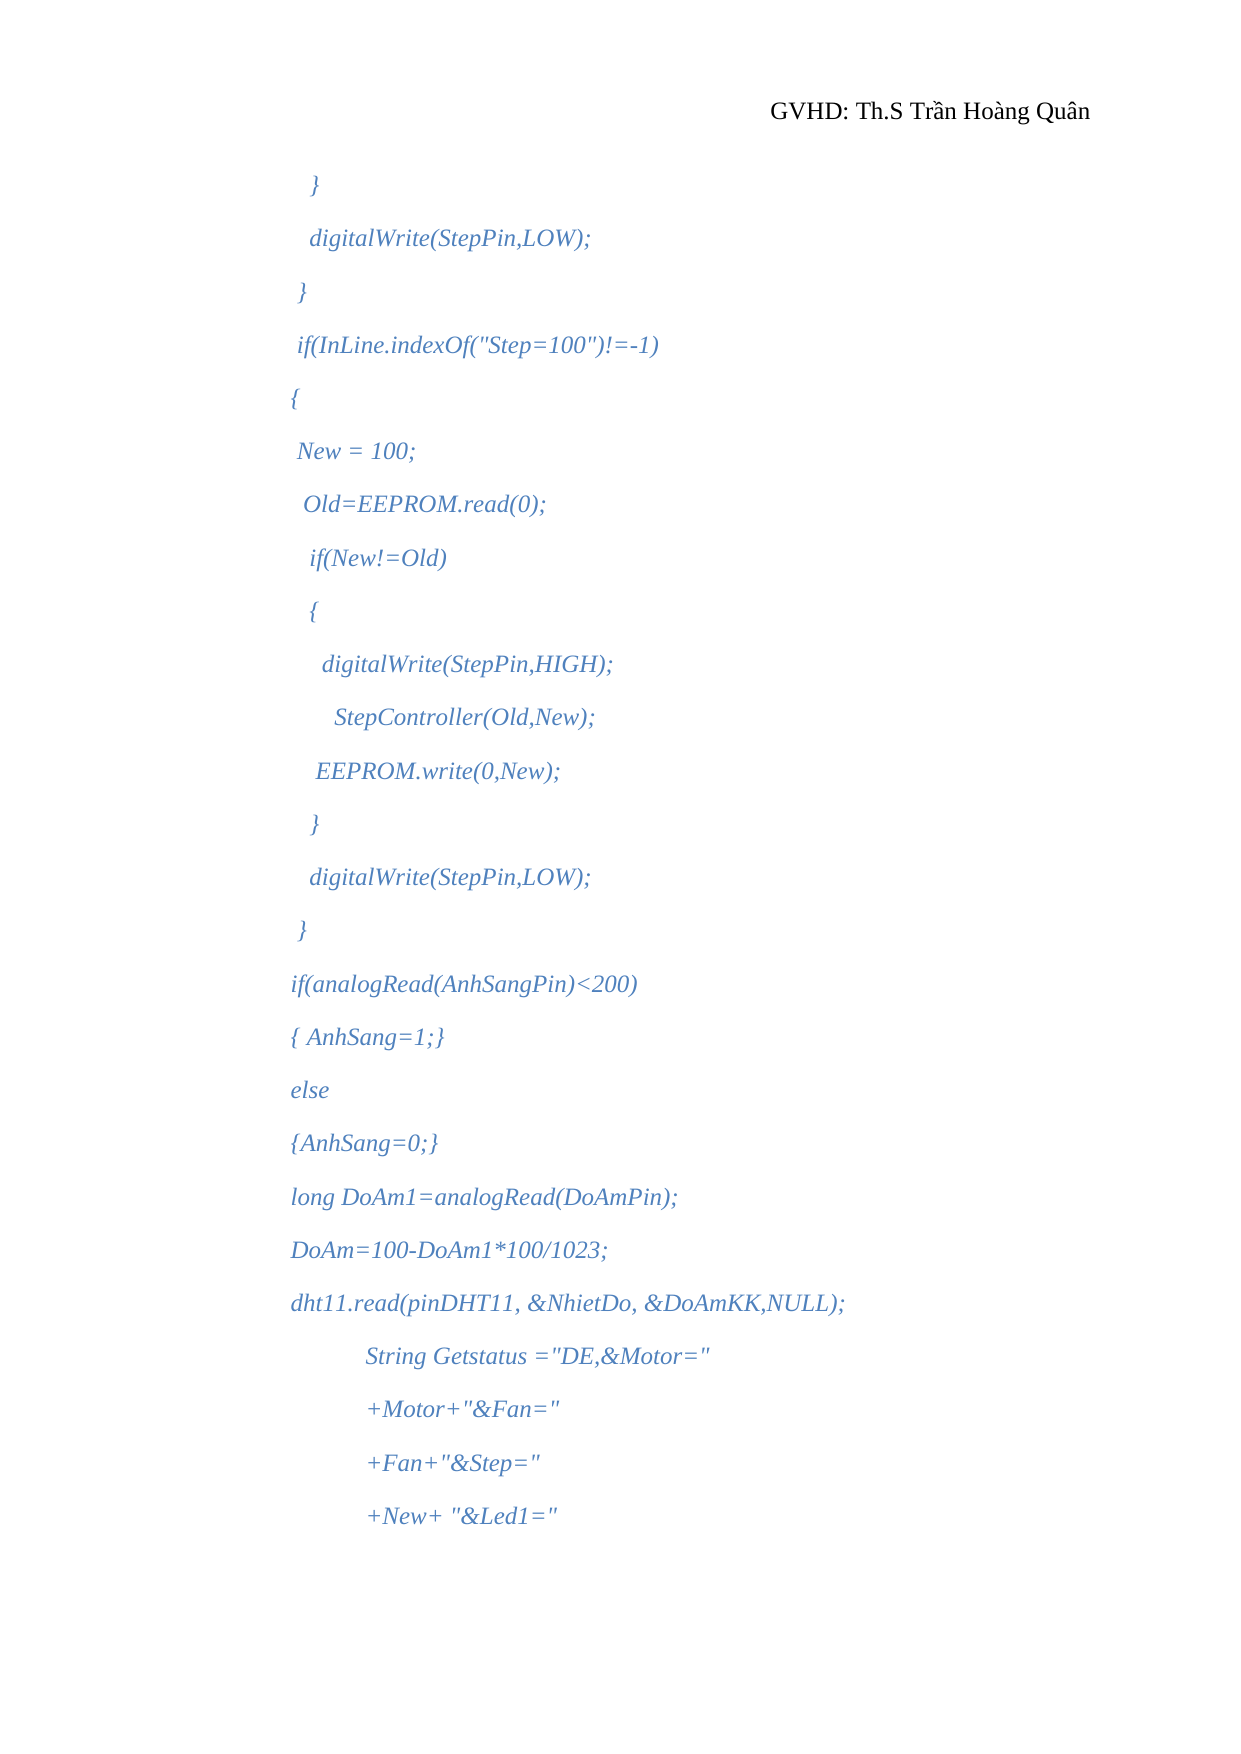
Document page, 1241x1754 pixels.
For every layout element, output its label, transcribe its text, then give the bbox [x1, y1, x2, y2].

text if(analogRead(AnhSangPin)<200) [209, 969, 1090, 997]
text DoAm=100-DoAm1*100/1023; [209, 1235, 1090, 1263]
text String Getstatus ="DE,&Motor=" [209, 1341, 1090, 1370]
text { [209, 596, 1090, 625]
text EEPROM.write(0,New); [209, 756, 1090, 784]
text +New+ "&Led1=" [209, 1501, 1090, 1530]
text digitalWrite(StepPin,LOW); [209, 223, 1090, 252]
text } [209, 277, 1090, 305]
text } [209, 170, 1090, 199]
text if(InLine.indexOf("Step=100")!=-1) [209, 330, 1090, 359]
text +Motor+"&Fan=" [209, 1394, 1090, 1423]
text } [209, 809, 1090, 838]
text { AnhSang=1;} [209, 1022, 1090, 1051]
text } [209, 915, 1090, 944]
text dht11.read(pinDHT11, &NhietDo, &DoAmKK,NULL); [209, 1288, 1090, 1317]
text { [209, 383, 1090, 412]
text {AnhSang=0;} [209, 1128, 1090, 1157]
text +Fan+"&Step=" [209, 1448, 1090, 1476]
text else [209, 1075, 1090, 1104]
text StepController(Old,New); [209, 702, 1090, 731]
text long DoAm1=analogRead(DoAmPin); [209, 1182, 1090, 1210]
text Old=EEPROM.read(0); [209, 489, 1090, 518]
text if(New!=Old) [209, 543, 1090, 572]
text New = 100; [209, 436, 1090, 465]
text digitalWrite(StepPin,HIGH); [209, 649, 1090, 678]
text digitalWrite(StepPin,LOW); [209, 862, 1090, 891]
